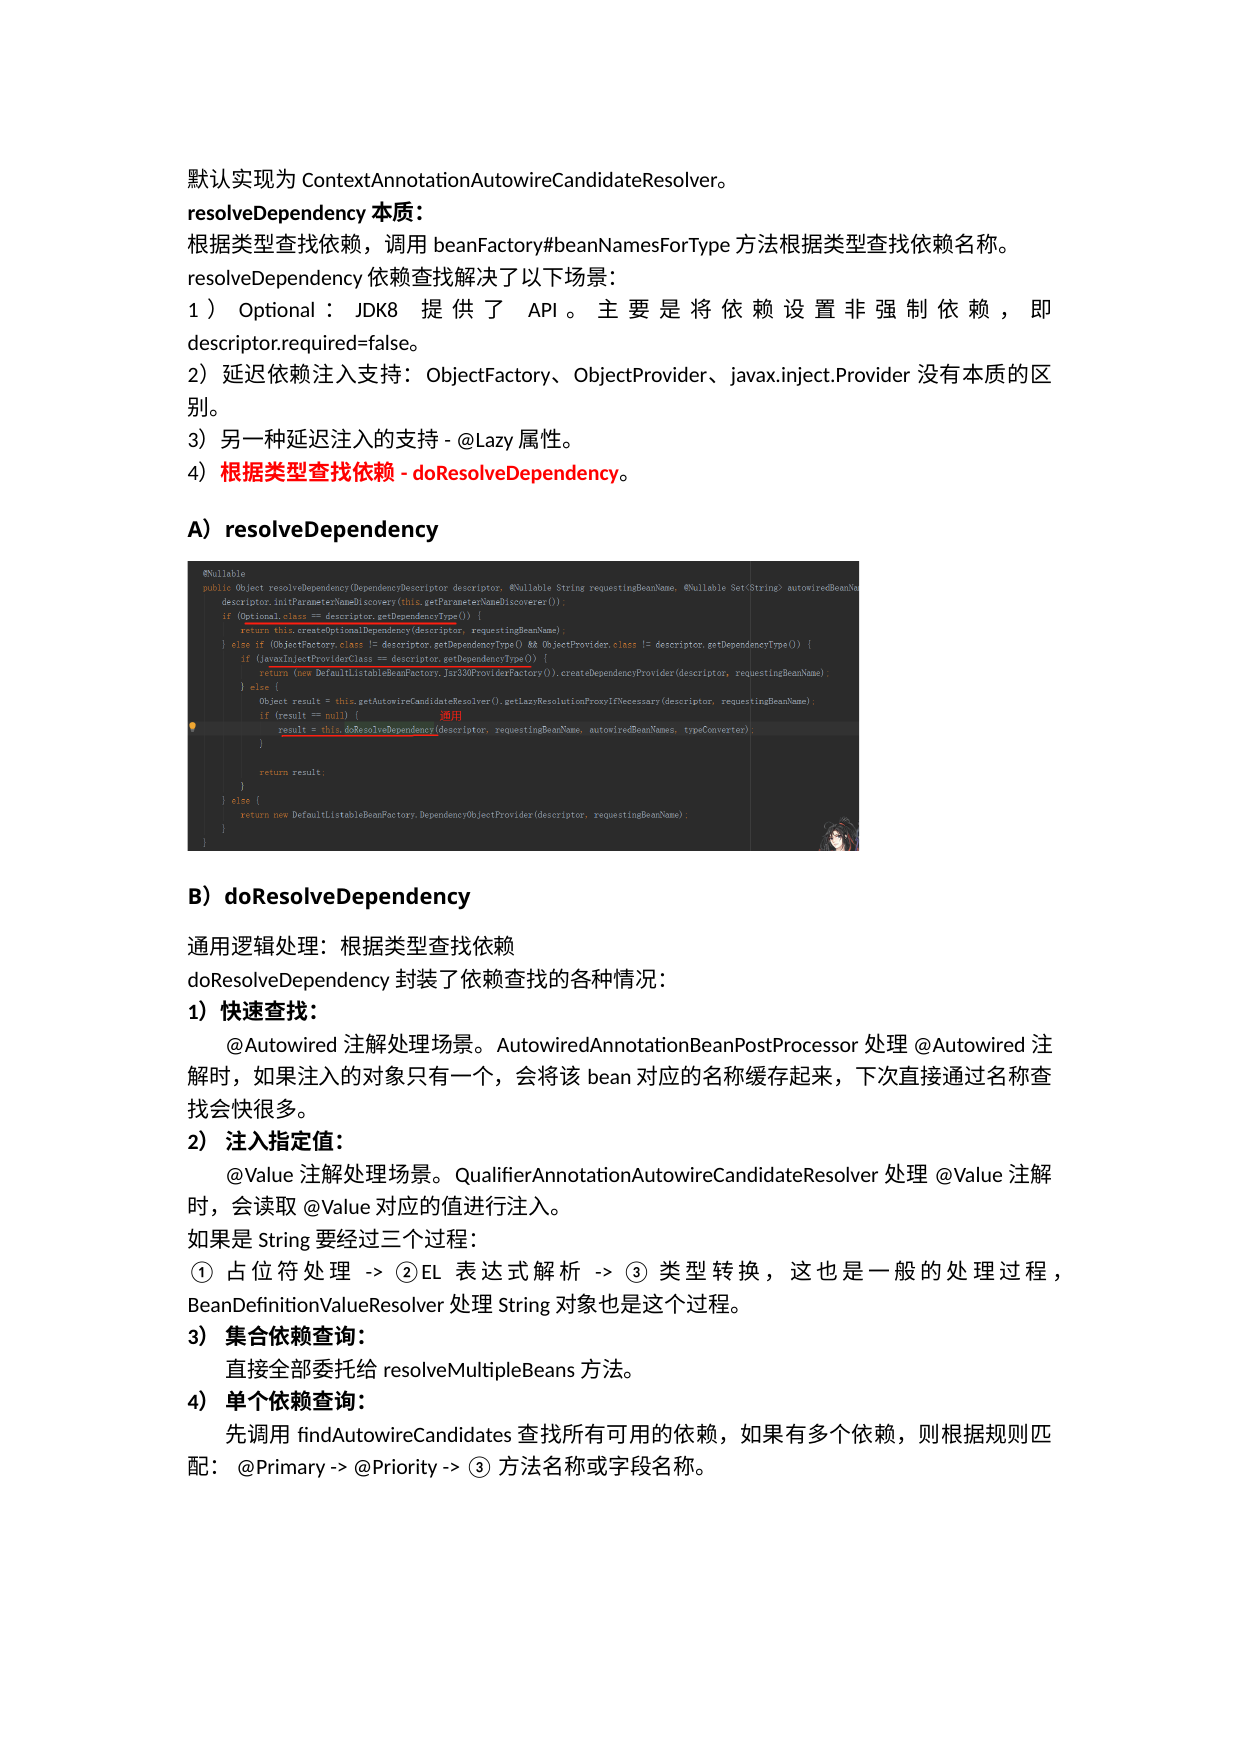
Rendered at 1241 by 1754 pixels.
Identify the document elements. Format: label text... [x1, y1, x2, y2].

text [187, 162, 1053, 194]
list 单个依赖查询： [187, 1384, 1053, 1416]
subtitle A）resolveDependency [187, 512, 1053, 544]
text 如果是 String 要经过三个过程： [187, 1221, 1053, 1254]
text 2）延迟依赖注入支持：ObjectFactory、ObjectProvider、javax.inject.Provider 没有本质的区别。 [187, 357, 1053, 422]
text 4）根据类型查找依赖 - doResolveDependency。 [187, 454, 1053, 487]
text 3）另一种延迟注入的支持 - @Lazy 属性。 [187, 422, 1053, 454]
text 1）Optional：JDK8 提供了 API。主要是将依赖设置非强制依赖，即 descriptor.required=false。 [187, 292, 1053, 357]
picture [187, 561, 860, 851]
text 1）快速查找： [187, 994, 1053, 1026]
subtitle B）doResolveDependency [187, 879, 1053, 912]
text 先调用 findAutowireCandidates 查找所有可用的依赖，如果有多个依赖，则根据规则匹配： @Primary -> @Priority -> ③方法名称或字段名称。 [187, 1416, 1053, 1481]
text ①占位符处理 -> ②EL 表达式解析 -> ③类型转换，这也是一般的处理过程，BeanDefinitionValueResolver 处理 String 对象也是这个过程。 [187, 1254, 1053, 1319]
text @Autowired 注解处理场景。AutowiredAnnotationBeanPostProcessor 处理 @Autowired 注解时，如果注入的对象只有一个，会将该 bean 对应的名称缓存起来，下次直接通过名称查找会快很多。 [187, 1026, 1053, 1124]
text 根据类型查找依赖，调用 beanFactory#beanNamesForType 方法根据类型查找依赖名称。 [187, 227, 1053, 259]
text 直接全部委托给 resolveMultipleBeans 方法。 [187, 1351, 1053, 1384]
text doResolveDependency 封装了依赖查找的各种情况： [187, 961, 1053, 994]
list 注入指定值： [187, 1124, 1053, 1156]
list 集合依赖查询： [187, 1319, 1053, 1351]
text resolveDependency本质： [187, 194, 1053, 227]
text @Value 注解处理场景。QualifierAnnotationAutowireCandidateResolver 处理 @Value 注解时，会读取 @Value 对应的值进行注入。 [187, 1156, 1053, 1221]
text 通用逻辑处理：根据类型查找依赖 [187, 929, 1053, 961]
text resolveDependency依赖查找解决了以下场景： [187, 259, 1053, 292]
